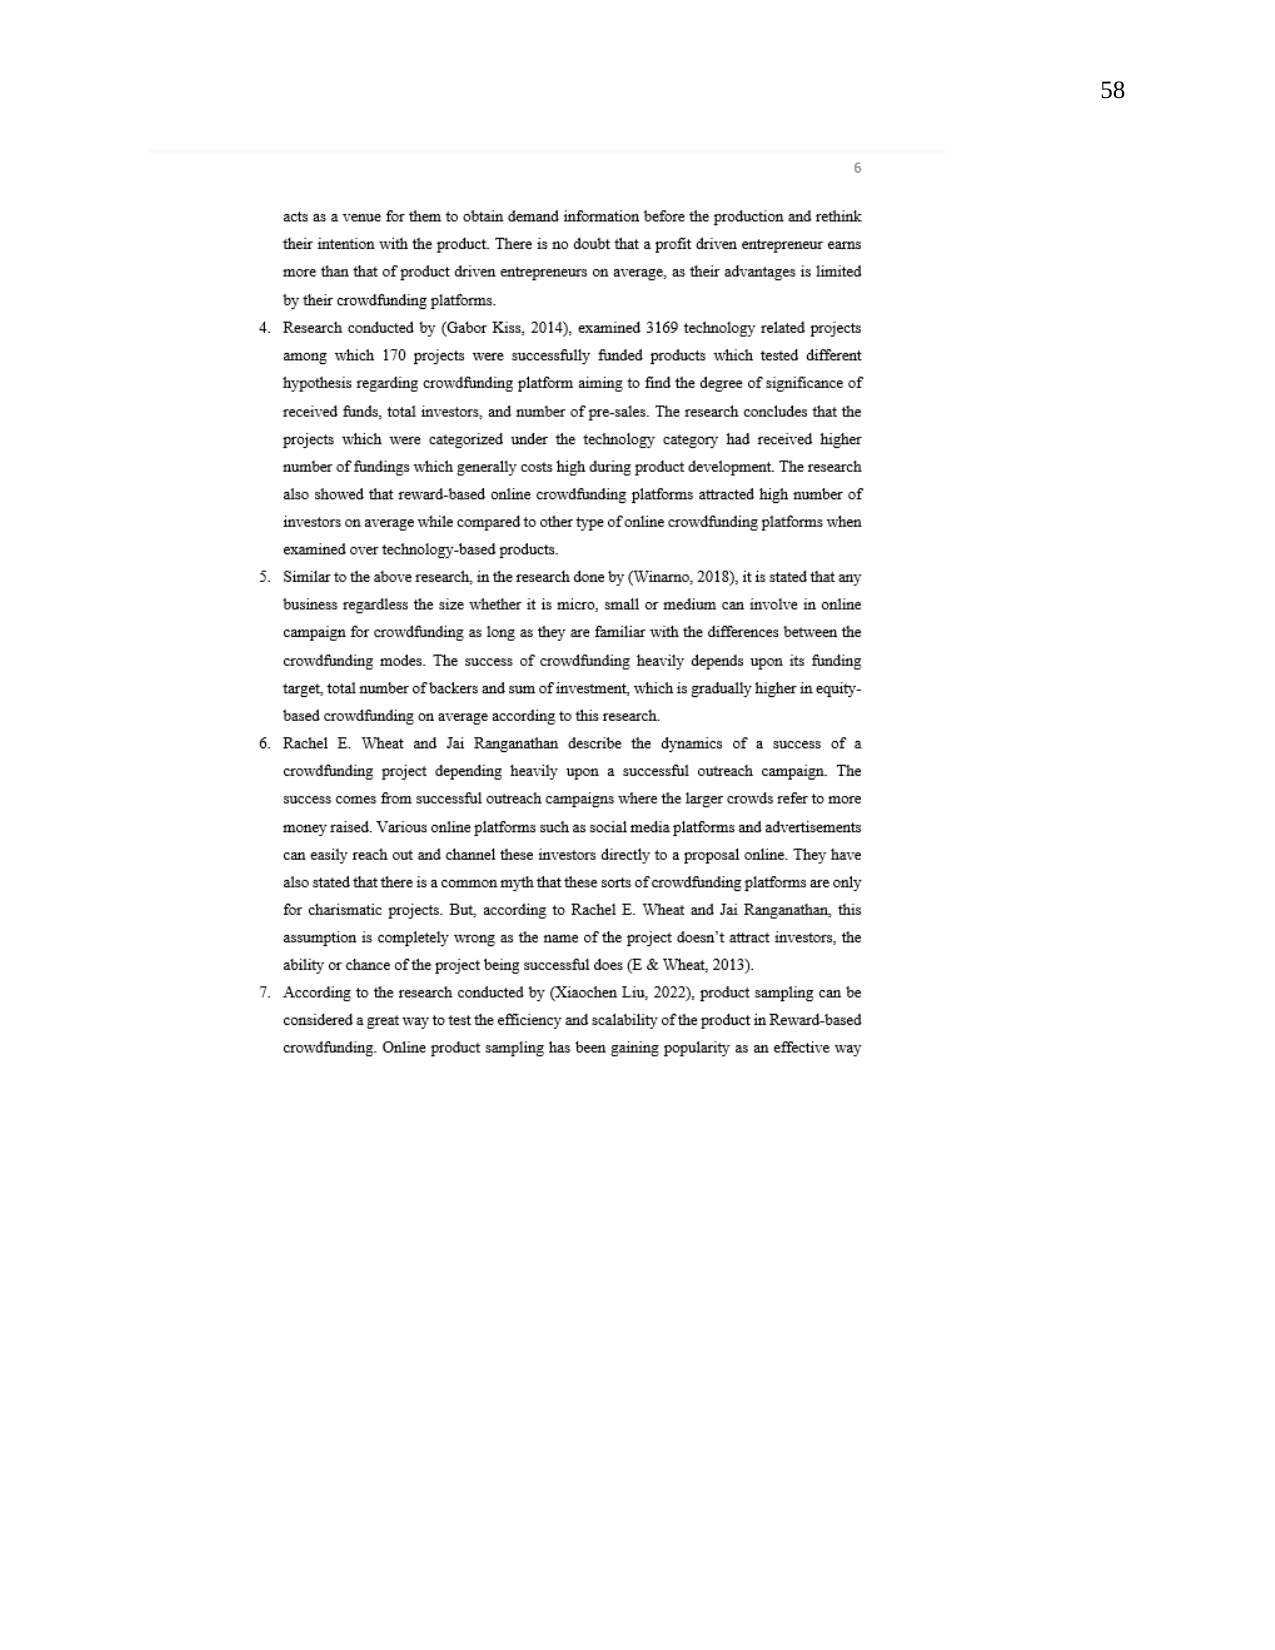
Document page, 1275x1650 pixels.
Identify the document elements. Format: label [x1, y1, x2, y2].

picture [150, 150, 946, 1094]
